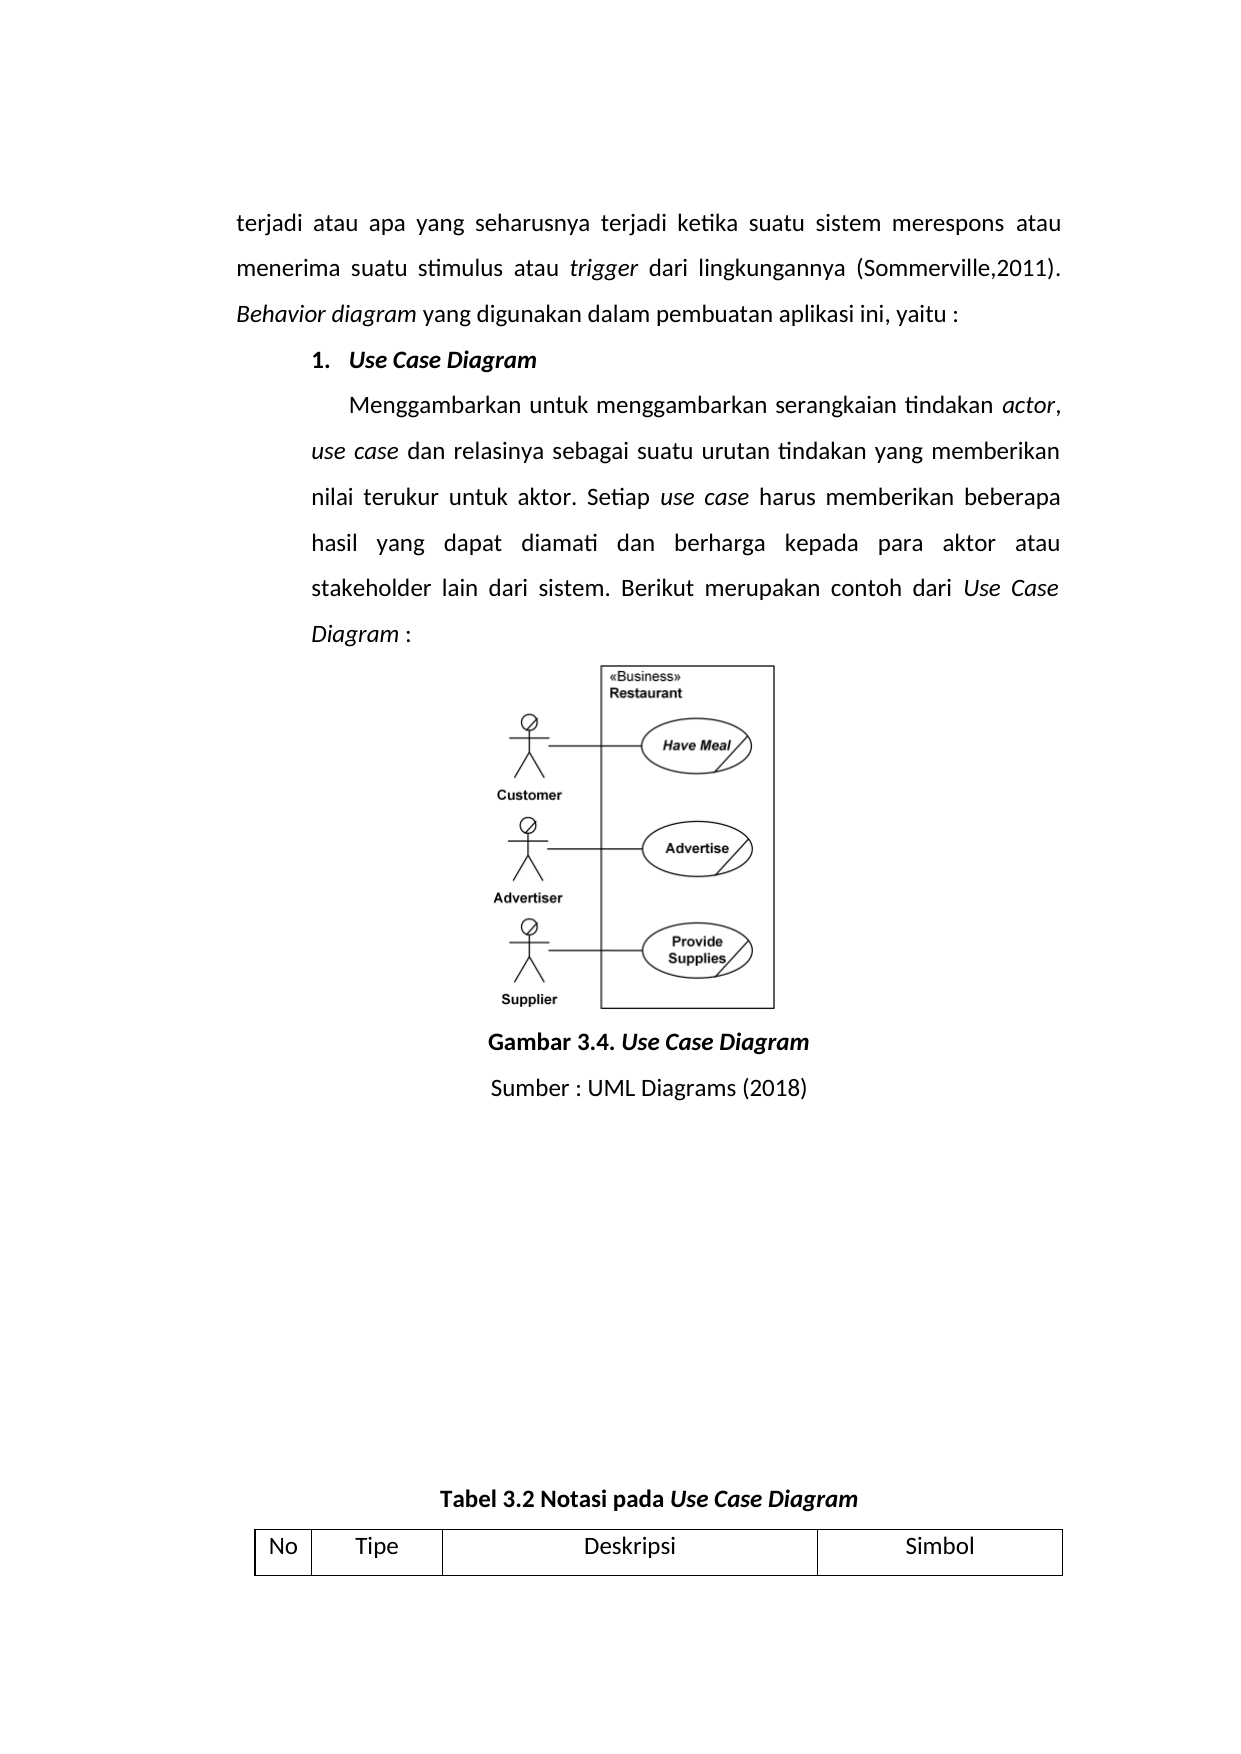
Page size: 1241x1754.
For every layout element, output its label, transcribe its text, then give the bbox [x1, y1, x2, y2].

text Tabel 3.2 Notasi pada Use Case Diagram [236, 1483, 1064, 1514]
subtitle Use Case Diagram [311, 344, 1061, 374]
subtitle Gambar 3.4. Use Case Diagram [235, 1026, 1064, 1057]
table_header No [256, 1530, 311, 1575]
picture [491, 664, 777, 1011]
table_header Simbol [818, 1530, 1062, 1575]
table_header Deskripsi [443, 1530, 817, 1575]
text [236, 207, 1061, 329]
table_header Tipe [312, 1530, 442, 1575]
text Menggambarkan untuk menggambarkan serangkaian tindakan actor, use case dan relasinya sebagai suatu urutan tindakan yang memberikan nilai terukur untuk aktor. Setiap use case harus memberikan beberapa hasil yang dapat diamati dan berharga kepada para aktor atau stakeholder lain dari sistem. Berikut merupakan contoh dari Use Case Diagram : [311, 390, 1061, 649]
text Sumber : UML Diagrams (2018) [235, 1072, 1063, 1102]
